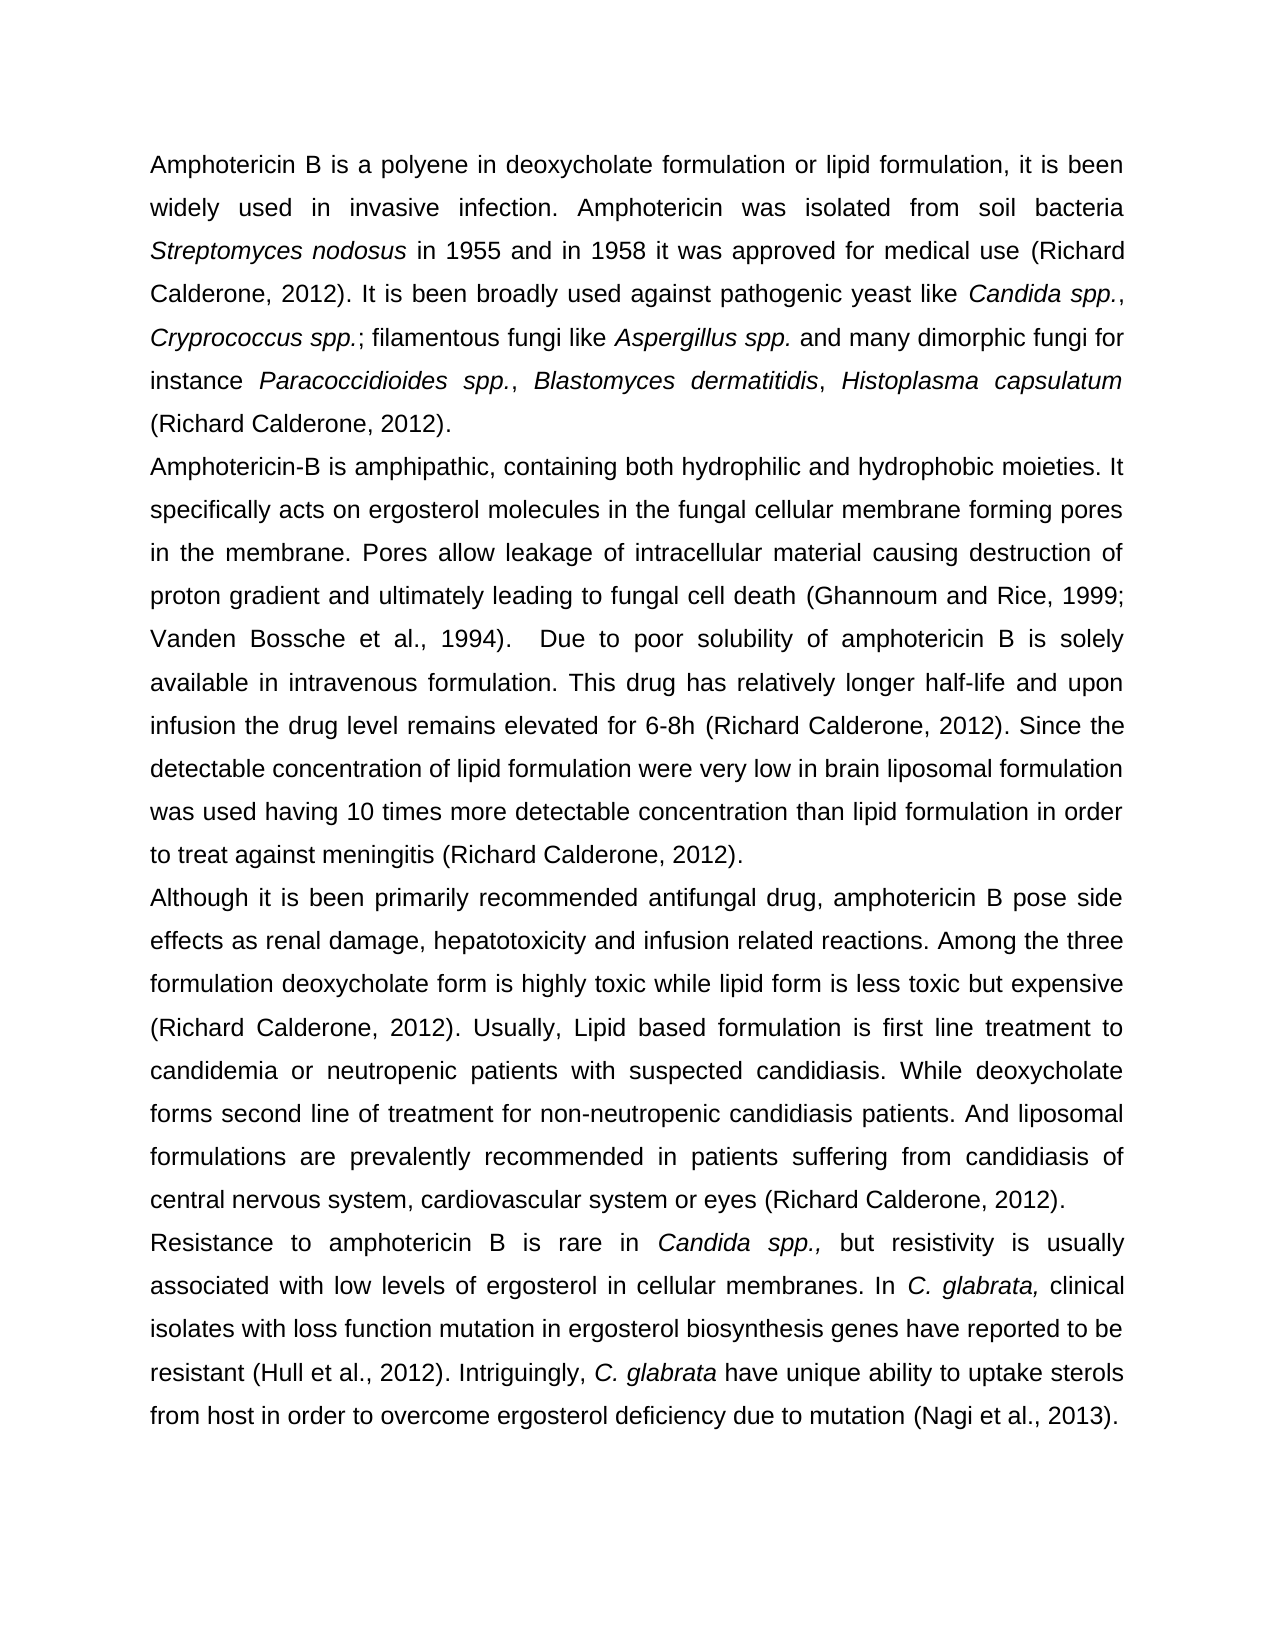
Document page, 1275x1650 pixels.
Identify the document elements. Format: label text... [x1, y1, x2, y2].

text Amphotericin B is a polyene in deoxycholate formulation or lipid formulation, it is been widely used in invasive infection. Amphotericin was isolated from soil bacteria Streptomyces nodosus in 1955 and in 1958 it was approved for medical use (Richard Calderone, 2012). It is been broadly used against pathogenic yeast like Candida spp., Cryprococcus spp.; filamentous fungi like Aspergillus spp. and many dimorphic fungi for instance Paracoccidioides spp., Blastomyces dermatitidis, Histoplasma capsulatum (Richard Calderone, 2012). [150, 150, 1125, 437]
text Resistance to amphotericin B is rare in Candida spp., but resistivity is usually associated with low levels of ergosterol in cellular membranes. In C. glabrata, clinical isolates with loss function mutation in ergosterol biosynthesis genes have reported to be resistant (Hull et al., 2012). Intriguingly, C. glabrata have unique ability to uptake sterols from host in order to overcome ergosterol deficiency due to mutation (Nagi et al., 2013). [150, 1228, 1125, 1429]
text Amphotericin-B is amphipathic, containing both hydrophilic and hydrophobic moieties. It specifically acts on ergosterol molecules in the fungal cellular membrane forming pores in the membrane. Pores allow leakage of intracellular material causing destruction of proton gradient and ultimately leading to fungal cell death (Ghannoum and Rice, 1999; Vanden Bossche et al., 1994). Due to poor solubility of amphotericin B is solely available in intravenous formulation. This drug has relatively longer half-life and upon infusion the drug level remains elevated for 6-8h (Richard Calderone, 2012). Since the detectable concentration of lipid formulation were very low in brain liposomal formulation was used having 10 times more detectable concentration than lipid formulation in order to treat against meningitis (Richard Calderone, 2012). [150, 452, 1125, 869]
text Although it is been primarily recommended antifungal drug, amphotericin B pose side effects as renal damage, hepatotoxicity and infusion related reactions. Among the three formulation deoxycholate form is highly toxic while lipid form is less toxic but expensive (Richard Calderone, 2012). Usually, Lipid based formulation is first line treatment to candidemia or neutropenic patients with suspected candidiasis. While deoxycholate forms second line of treatment for non-neutropenic candidiasis patients. And liposomal formulations are prevalently recommended in patients suffering from candidiasis of central nervous system, cardiovascular system or eyes (Richard Calderone, 2012). [150, 883, 1125, 1214]
